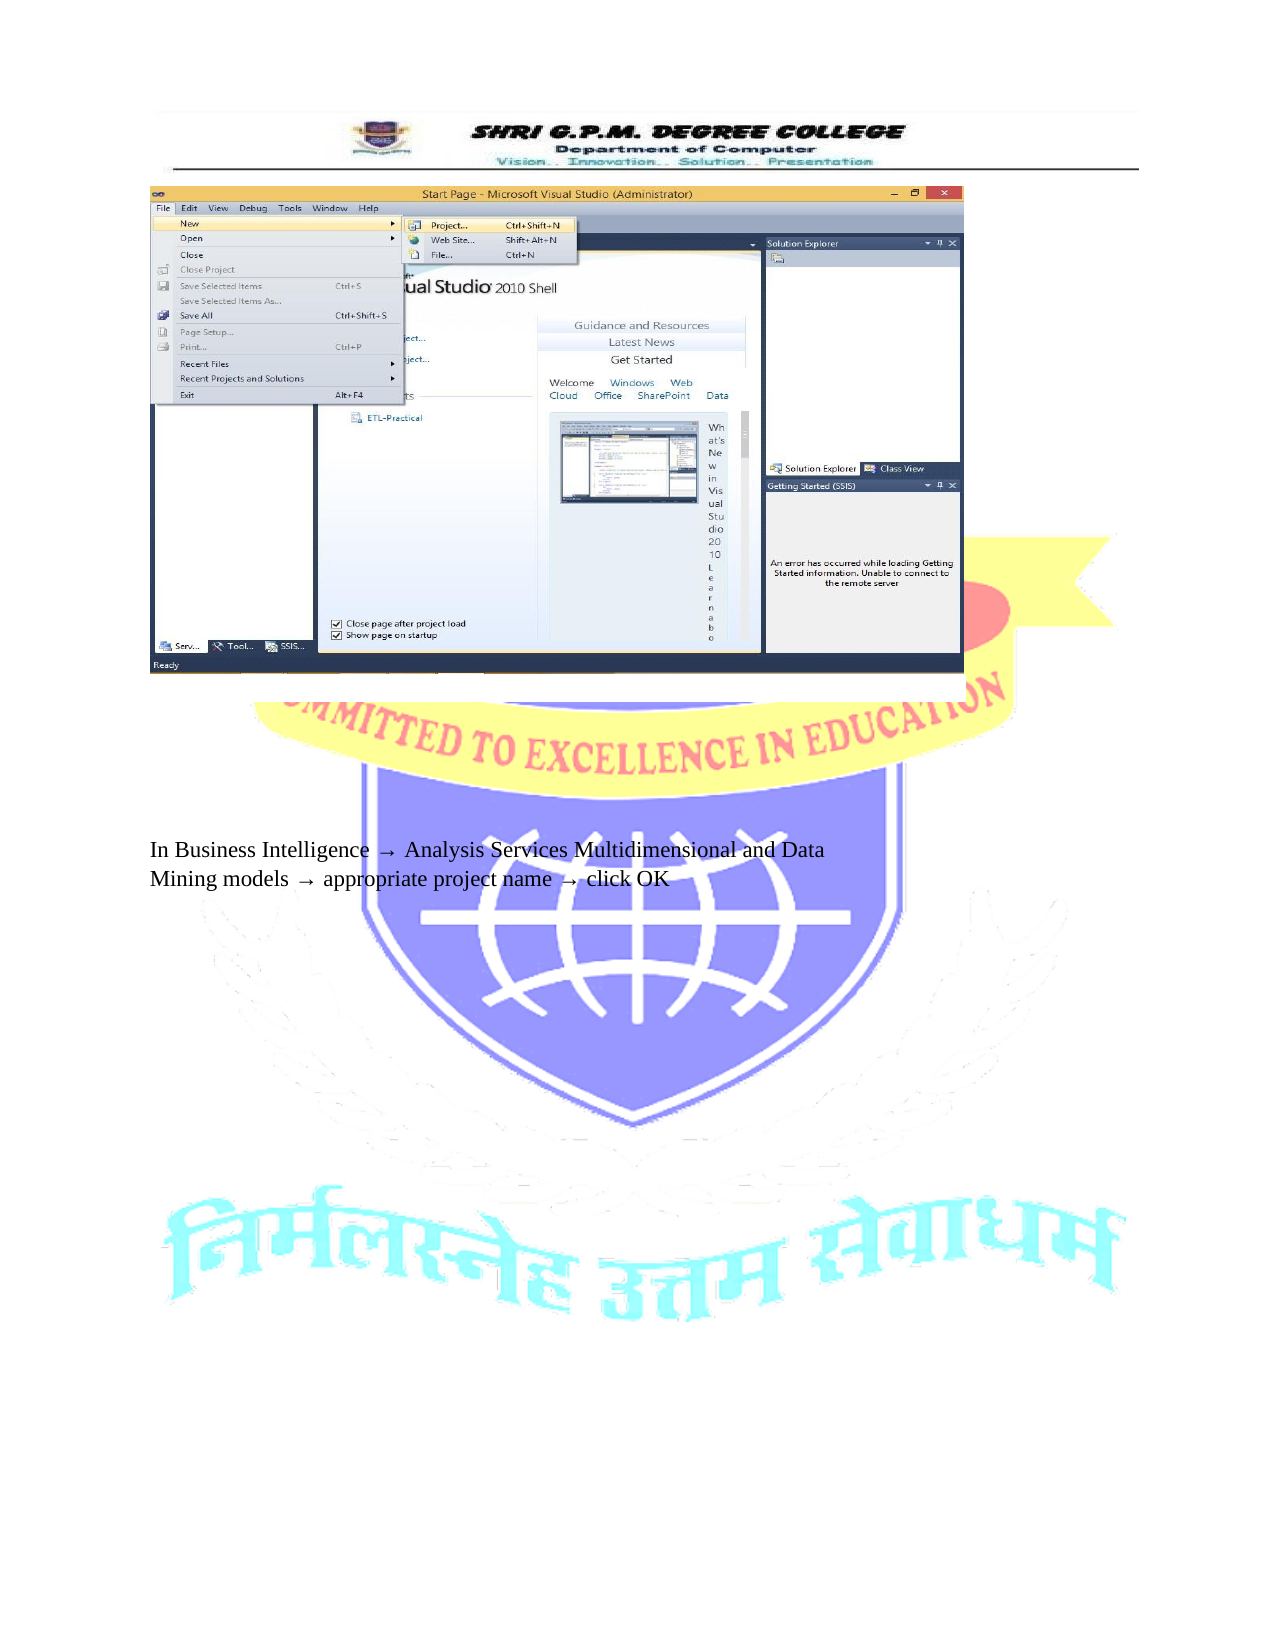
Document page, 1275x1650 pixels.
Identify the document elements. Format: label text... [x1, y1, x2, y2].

picture [150, 186, 1126, 1322]
picture [153, 110, 1139, 174]
text In Business Intelligence → Analysis Services Multidimensional and Data Mining models → appropriate project name → click OK [149, 836, 868, 891]
